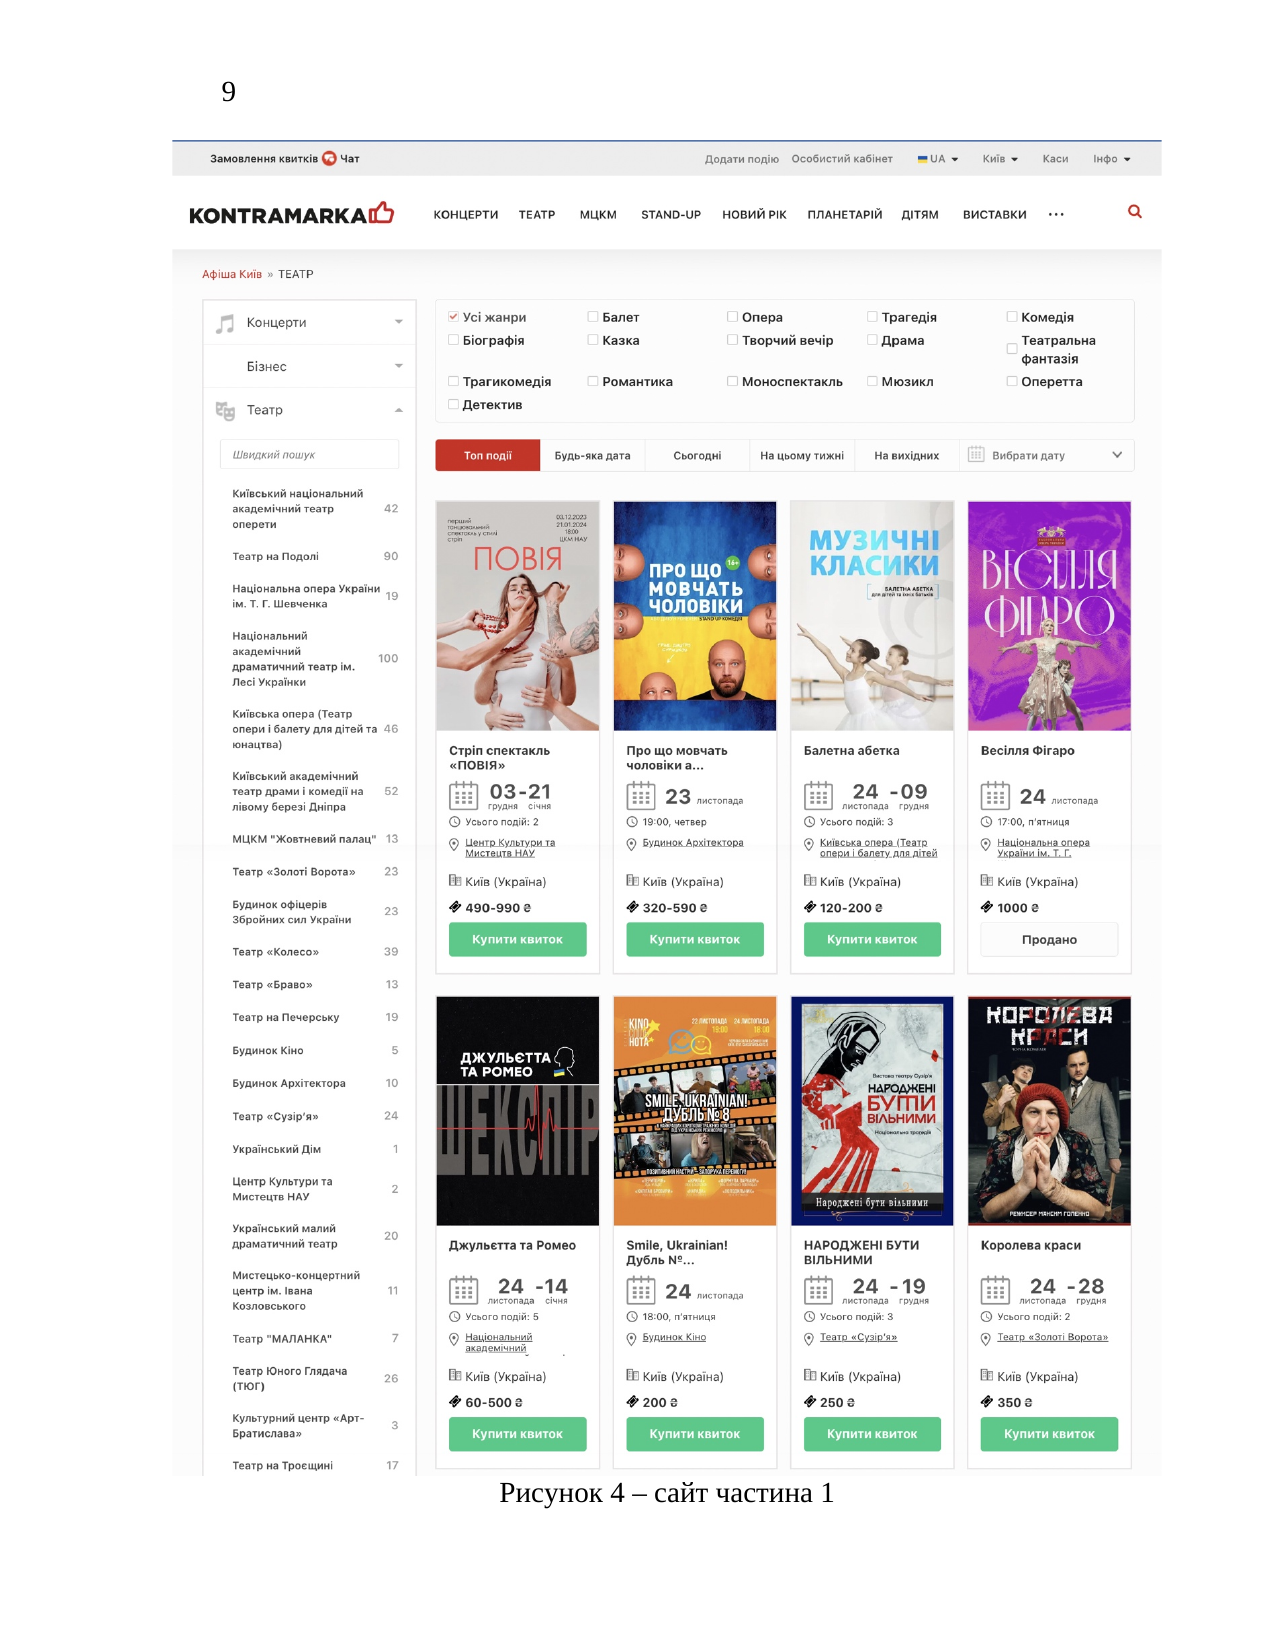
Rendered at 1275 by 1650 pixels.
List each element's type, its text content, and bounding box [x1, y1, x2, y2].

text Рисунок 4 – сайт частина 1 [148, 1475, 1186, 1509]
picture [172, 140, 1162, 1476]
